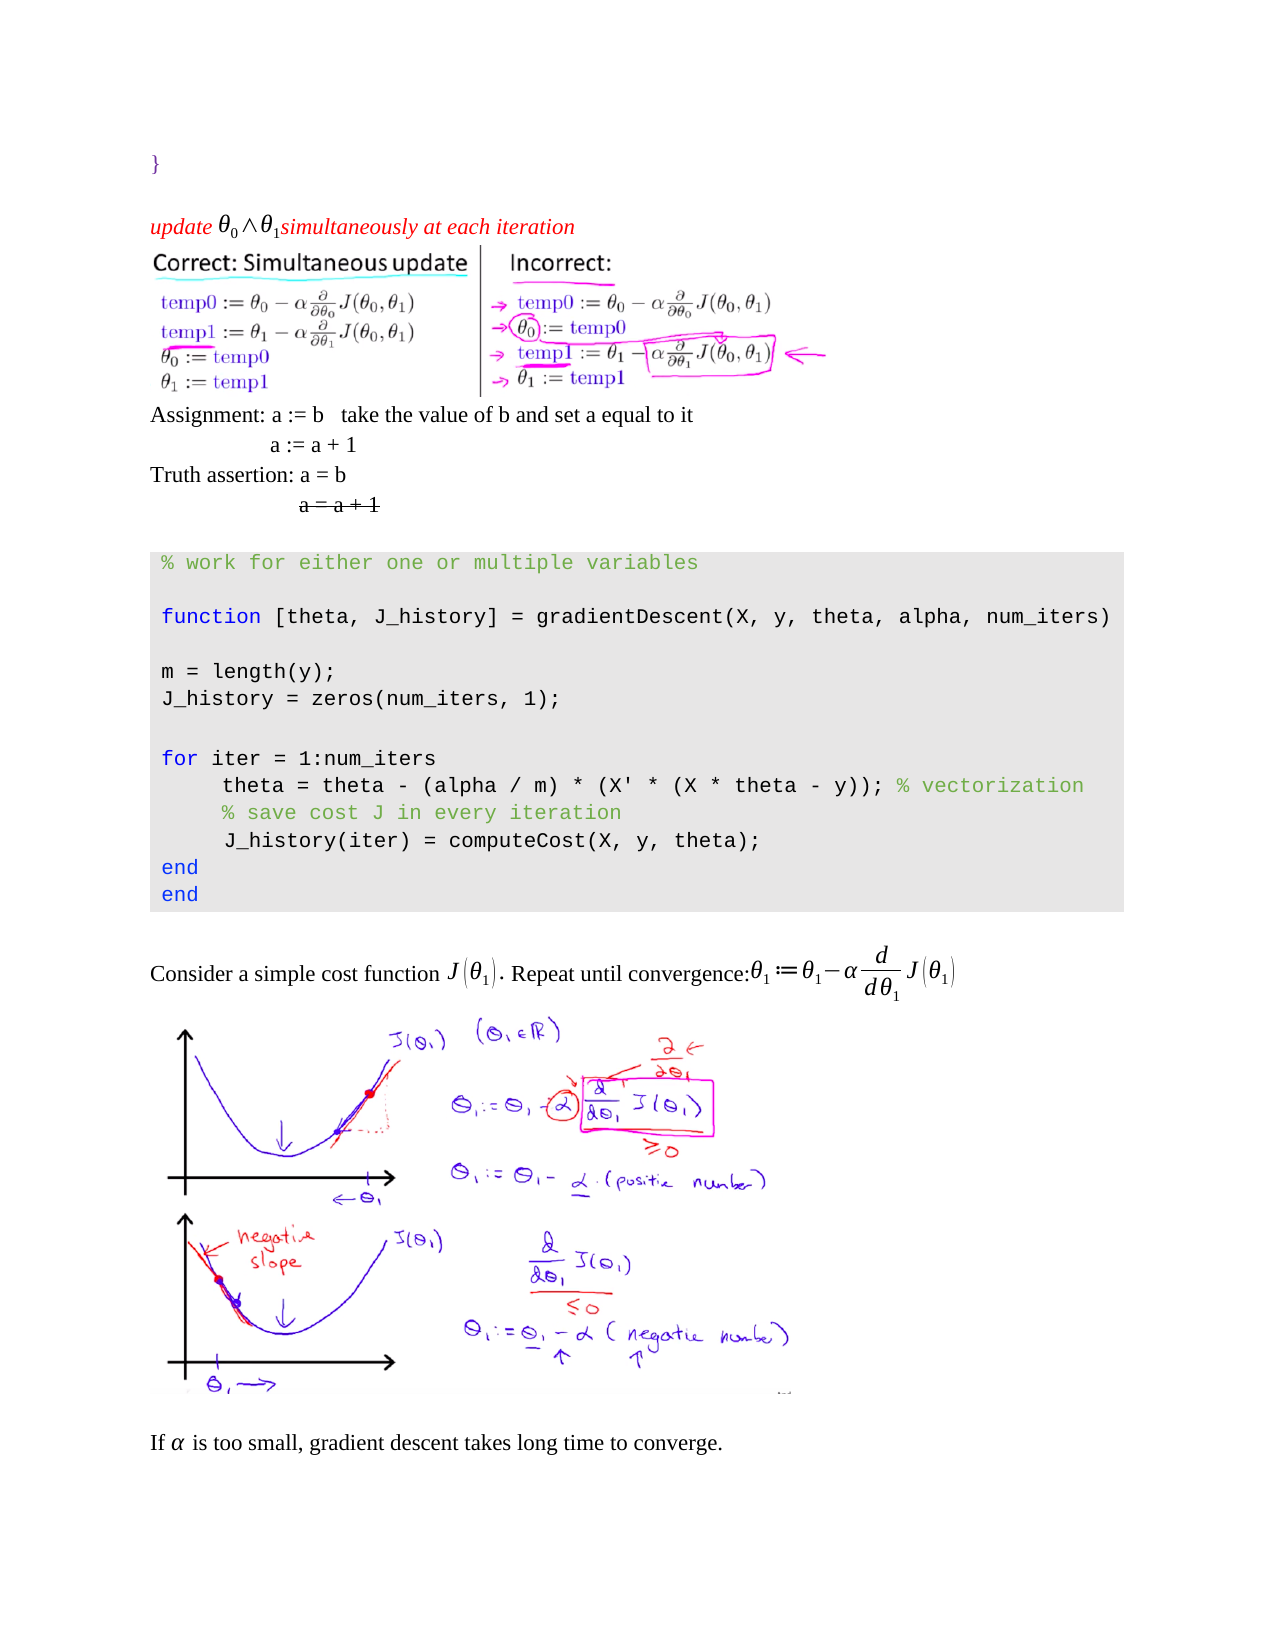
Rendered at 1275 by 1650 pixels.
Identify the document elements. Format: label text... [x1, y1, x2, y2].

picture [150, 245, 829, 397]
text a := a + 1 [150, 431, 1125, 457]
table_header % work for either one or multiple variables function [theta, J_history] = gradientDescent(X, y, theta, alpha, num_iters) m = length(y); J_history = zeros(num_iters, 1); for iter = 1:num_iters theta = theta - (alpha / m) * (X' * (X * theta - y)); % vectorization % save cost J in every iteration J_history(iter) = computeCost(X, y, theta); end end [150, 552, 1124, 912]
picture [150, 1008, 791, 1394]
text Truth assertion: a = b [150, 461, 1125, 488]
text update simultaneously at each iteration [150, 210, 1125, 242]
text } [150, 150, 1125, 176]
text a = a + 1 [150, 491, 1125, 518]
text Consider a simple cost function Repeat until convergence: [150, 942, 1125, 1005]
text If is too small, gradient descent takes long time to converge. [150, 1428, 1125, 1456]
text Assignment: a := b take the value of b and set a equal to it [150, 401, 1125, 427]
